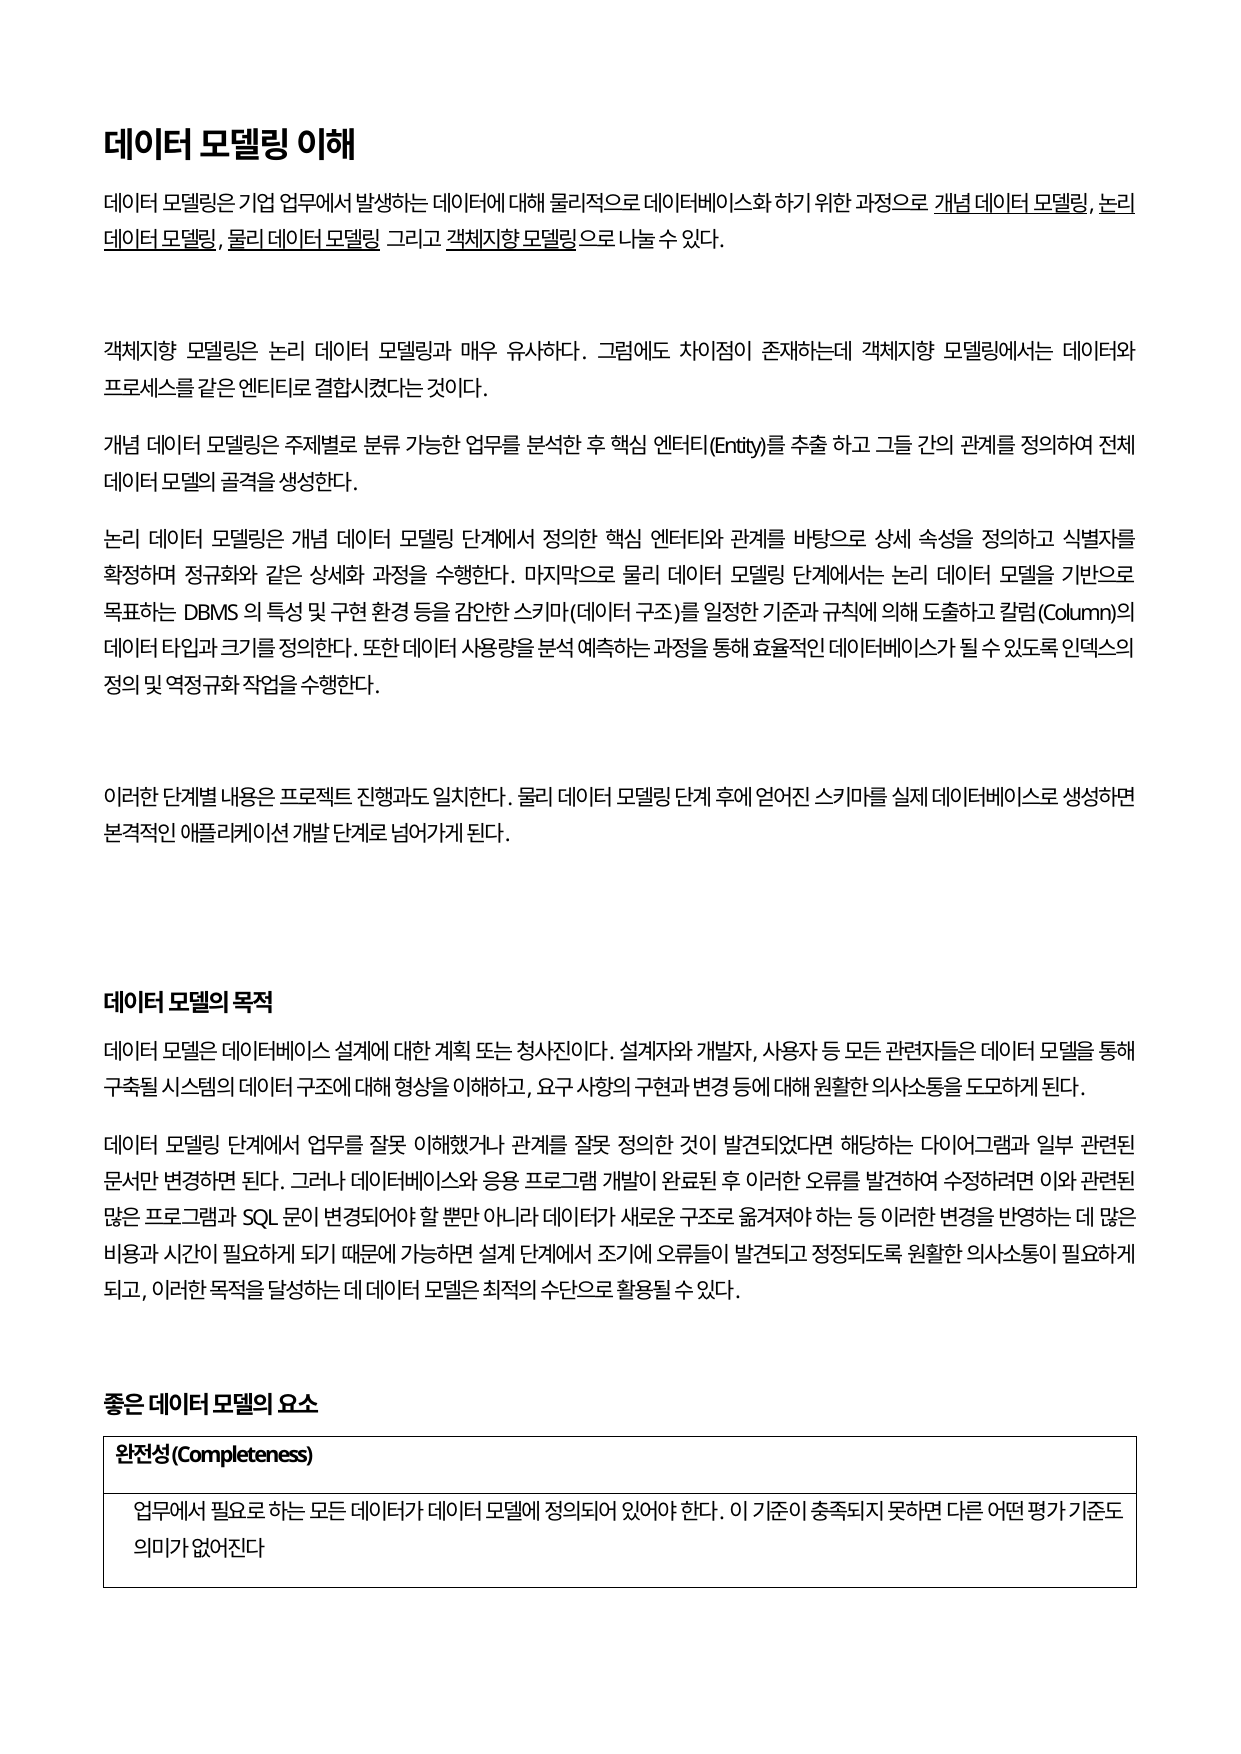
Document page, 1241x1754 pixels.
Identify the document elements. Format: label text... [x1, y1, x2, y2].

text 데이터 모델링 이해 [103, 118, 1137, 168]
text 논리 데이터 모델링은 개념 데이터 모델링 단계에서 정의한 핵심 엔터티와 관계를 바탕으로 상세 속성을 정의하고 식별자를 확정하며 정규화와 같은 상세화 과정을 수행한다. 마지막으로 물리 데이터 모델링 단계에서는 논리 데이터 모델을 기반으로 목표하는 DBMS의 특성 및 구현 환경 등을 감안한 스키마(데이터 구조)를 일정한 기준과 규칙에 의해 도출하고 칼럼(Column)의 데이터 타입과 크기를 정의한다. 또한 데이터 사용량을 분석 예측하는 과정을 통해 효율적인 데이터베이스가 될 수 있도록 인덱스의 정의 및 역정규화 작업을 수행한다. [103, 522, 1137, 699]
text 데이터 모델링은 기업 업무에서 발생하는 데이터에 대해 물리적으로 데이터베이스화 하기 위한 과정으로 개념 데이터 모델링, 논리 데이터 모델링, 물리 데이터 모델링 그리고 객체지향 모델링으로 나눌 수 있다. [103, 186, 1137, 254]
text 데이터 모델은 데이터베이스 설계에 대한 계획 또는 청사진이다. 설계자와 개발자, 사용자 등 모든 관련자들은 데이터 모델을 통해 구축될 시스템의 데이터 구조에 대해 형상을 이해하고, 요구 사항의 구현과 변경 등에 대해 원활한 의사소통을 도모하게 된다. [103, 1034, 1137, 1102]
table_header 완전성(Completeness) [104, 1437, 1136, 1493]
table_cell 업무에서 필요로 하는 모든 데이터가 데이터 모델에 정의되어 있어야 한다. 이 기준이 충족되지 못하면 다른 어떤 평가 기준도 의미가 없어진다 [104, 1494, 1136, 1587]
text 이러한 단계별 내용은 프로젝트 진행과도 일치한다. 물리 데이터 모델링 단계 후에 얻어진 스키마를 실제 데이터베이스로 생성하면 본격적인 애플리케이션 개발 단계로 넘어가게 된다. [103, 780, 1137, 848]
text 데이터 모델링 단계에서 업무를 잘못 이해했거나 관계를 잘못 정의한 것이 발견되었다면 해당하는 다이어그램과 일부 관련된 문서만 변경하면 된다. 그러나 데이터베이스와 응용 프로그램 개발이 완료된 후 이러한 오류를 발견하여 수정하려면 이와 관련된 많은 프로그램과 SQL문이 변경되어야 할 뿐만 아니라 데이터가 새로운 구조로 옮겨져야 하는 등 이러한 변경을 반영하는 데 많은 비용과 시간이 필요하게 되기 때문에 가능하면 설계 단계에서 조기에 오류들이 발견되고 정정되도록 원활한 의사소통이 필요하게 되고, 이러한 목적을 달성하는 데 데이터 모델은 최적의 수단으로 활용될 수 있다. [103, 1128, 1137, 1305]
text 객체지향 모델링은 논리 데이터 모델링과 매우 유사하다. 그럼에도 차이점이 존재하는데 객체지향 모델링에서는 데이터와 프로세스를 같은 엔티티로 결합시켰다는 것이다. [103, 334, 1137, 403]
text 개념 데이터 모델링은 주제별로 분류 가능한 업무를 분석한 후 핵심 엔터티(Entity)를 추출 하고 그들 간의 관계를 정의하여 전체 데이터 모델의 골격을 생성한다. [103, 428, 1137, 496]
text 데이터 모델의 목적 [103, 984, 1137, 1018]
text 좋은 데이터 모델의 요소 [103, 1386, 1137, 1420]
